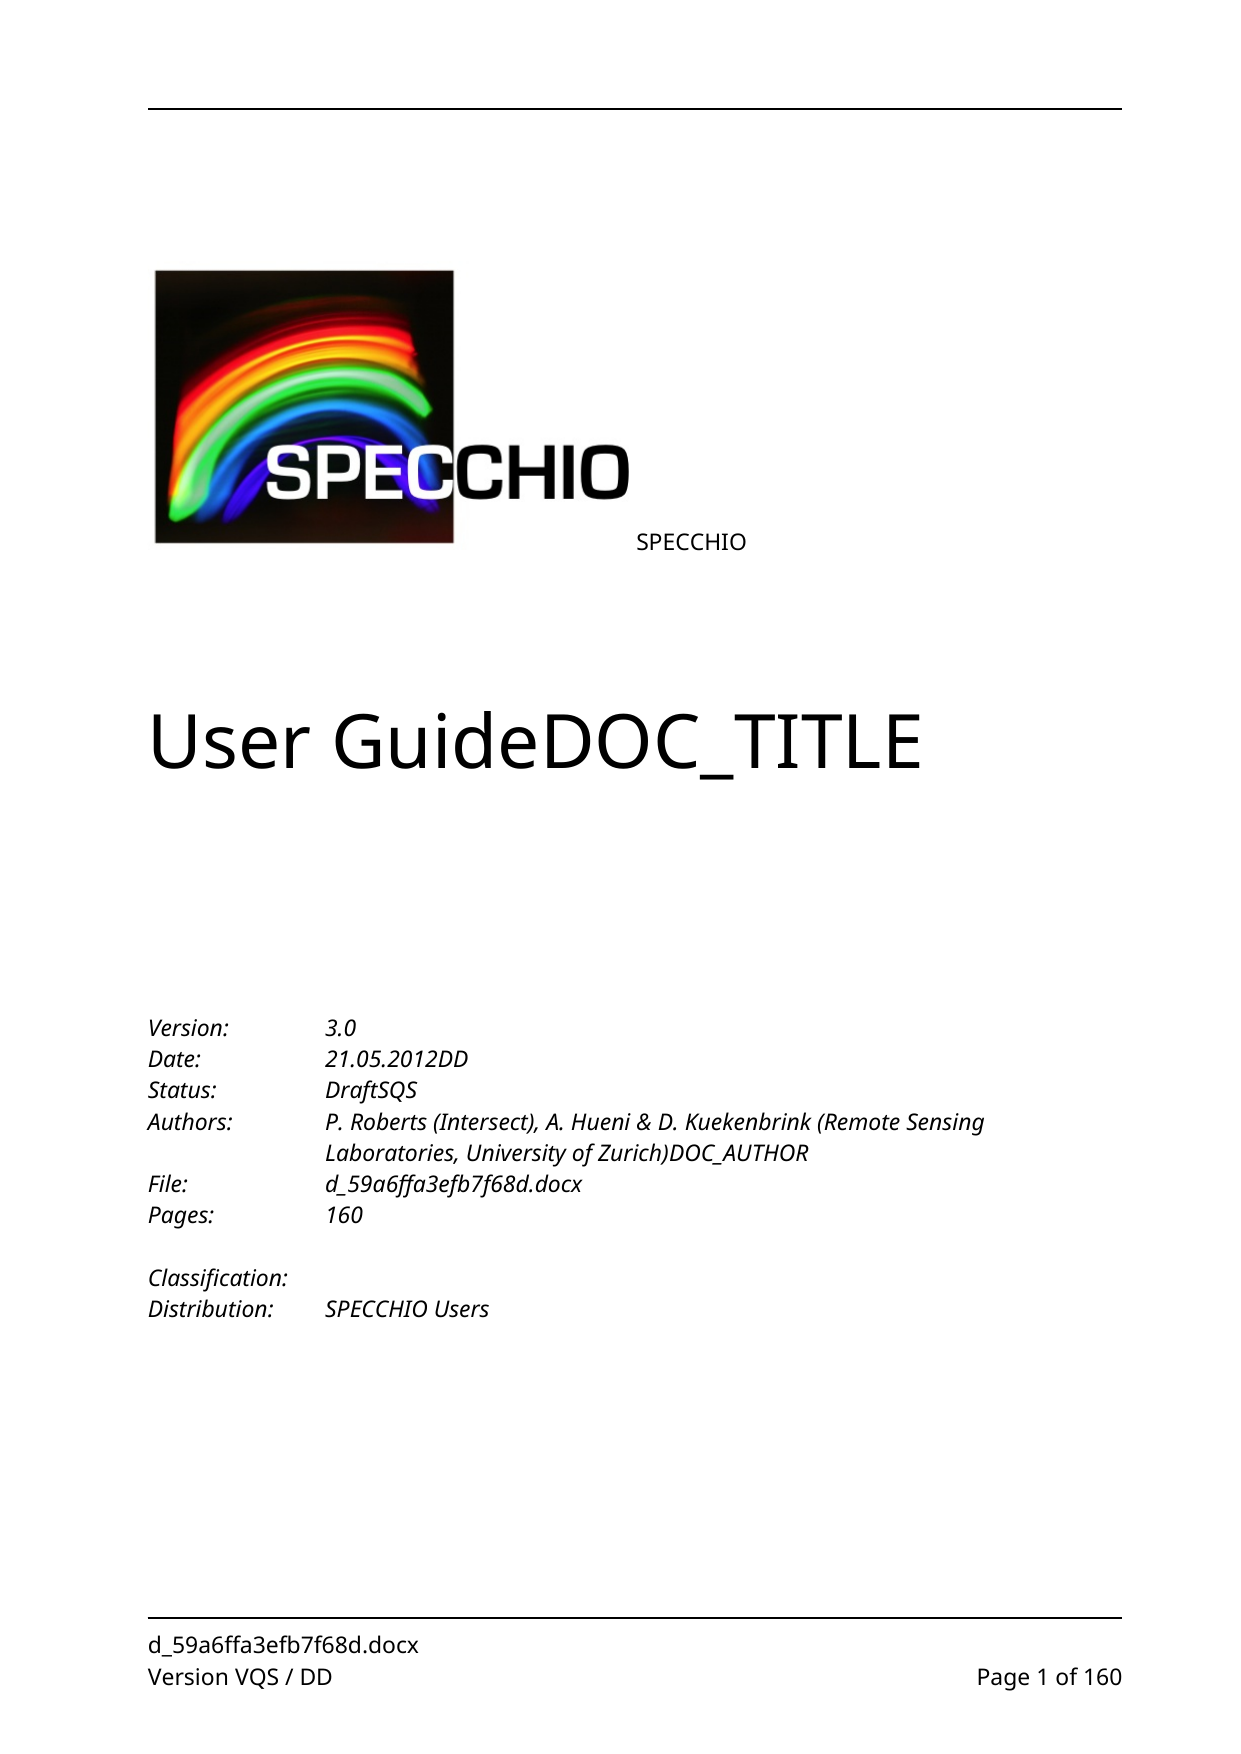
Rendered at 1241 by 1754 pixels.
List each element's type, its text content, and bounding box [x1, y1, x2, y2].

text Pages: 148 [148, 1199, 1122, 1230]
text File: SPECCHIO_UserGuide.docx [148, 1168, 1122, 1199]
picture [147, 261, 637, 550]
text Classification: [148, 1262, 1122, 1293]
